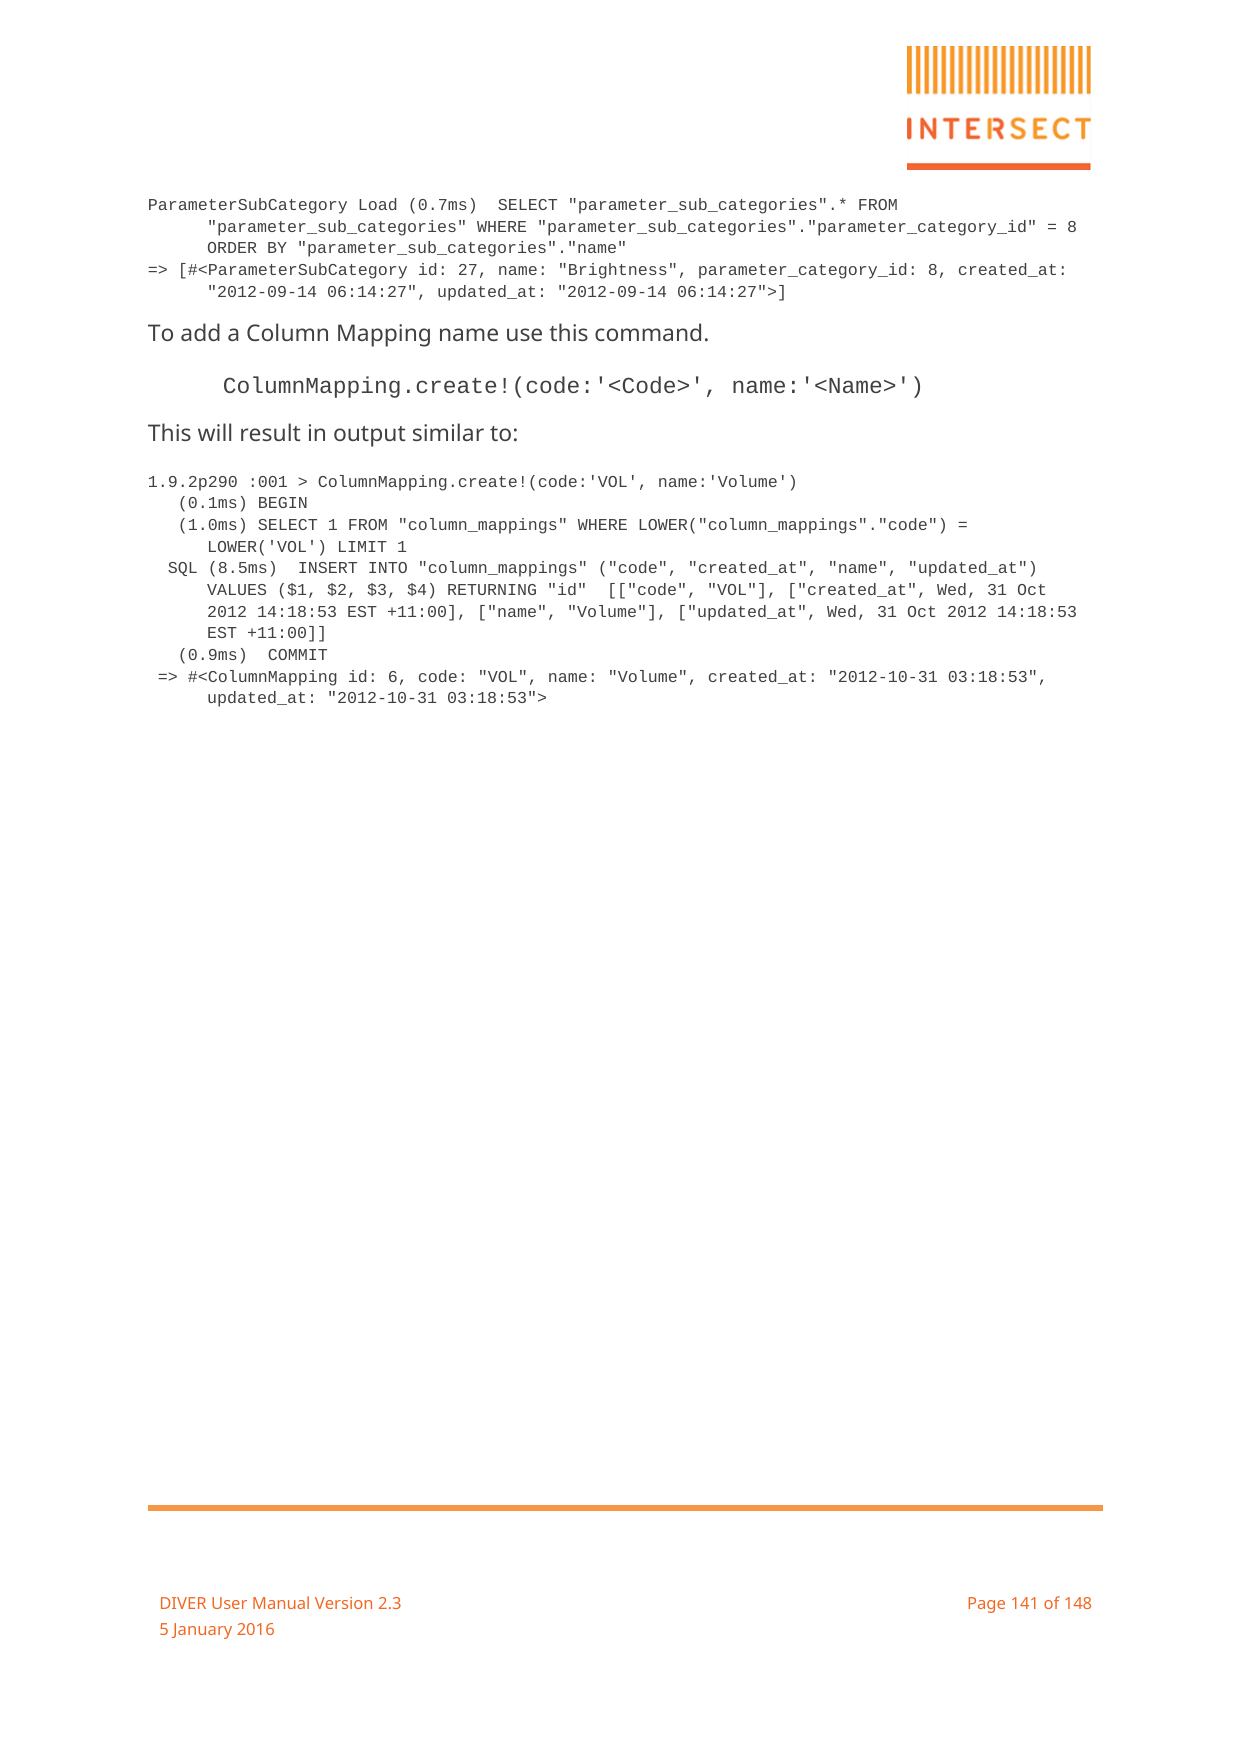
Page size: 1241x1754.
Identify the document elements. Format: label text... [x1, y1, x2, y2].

text (0.9ms) COMMIT [148, 647, 1092, 665]
text (1.0ms) SELECT 1 FROM "column_mappings" WHERE LOWER("column_mappings"."code") = LOWER('VOL') LIMIT 1 [148, 517, 1092, 557]
text 1.9.2p290 :001 > ColumnMapping.create!(code:'VOL', name:'Volume') [148, 473, 1092, 492]
text => #<ColumnMapping id: 6, code: "VOL", name: "Volume", created_at: "2012-10-31 03:18:53", updated_at: "2012-10-31 03:18:53"> [148, 668, 1092, 709]
text To add a Column Mapping name use this command. [148, 317, 1092, 349]
text => [#<ParameterSubCategory id: 27, name: "Brightness", parameter_category_id: 8, created_at: "2012-09-14 06:14:27", updated_at: "2012-09-14 06:14:27">] [148, 262, 1092, 302]
text (0.1ms) BEGIN [148, 495, 1092, 514]
text ParameterSubCategory Load (0.7ms) SELECT "parameter_sub_categories".* FROM "parameter_sub_categories" WHERE "parameter_sub_categories"."parameter_category_id" = 8 ORDER BY "parameter_sub_categories"."name" [148, 197, 1092, 259]
text This will result in output similar to: [148, 416, 1092, 448]
text SQL (8.5ms) INSERT INTO "column_mappings" ("code", "created_at", "name", "updated_at") VALUES ($1, $2, $3, $4) RETURNING "id" [["code", "VOL"], ["created_at", Wed, 31 Oct 2012 14:18:53 EST +11:00], ["name", "Volume"], ["updated_at", Wed, 31 Oct 2012 14:18:53 EST +11:00]] [148, 560, 1092, 644]
text ColumnMapping.create!(code:'<Code>', name:'<Name>') [223, 374, 1092, 400]
picture [905, 44, 1093, 172]
